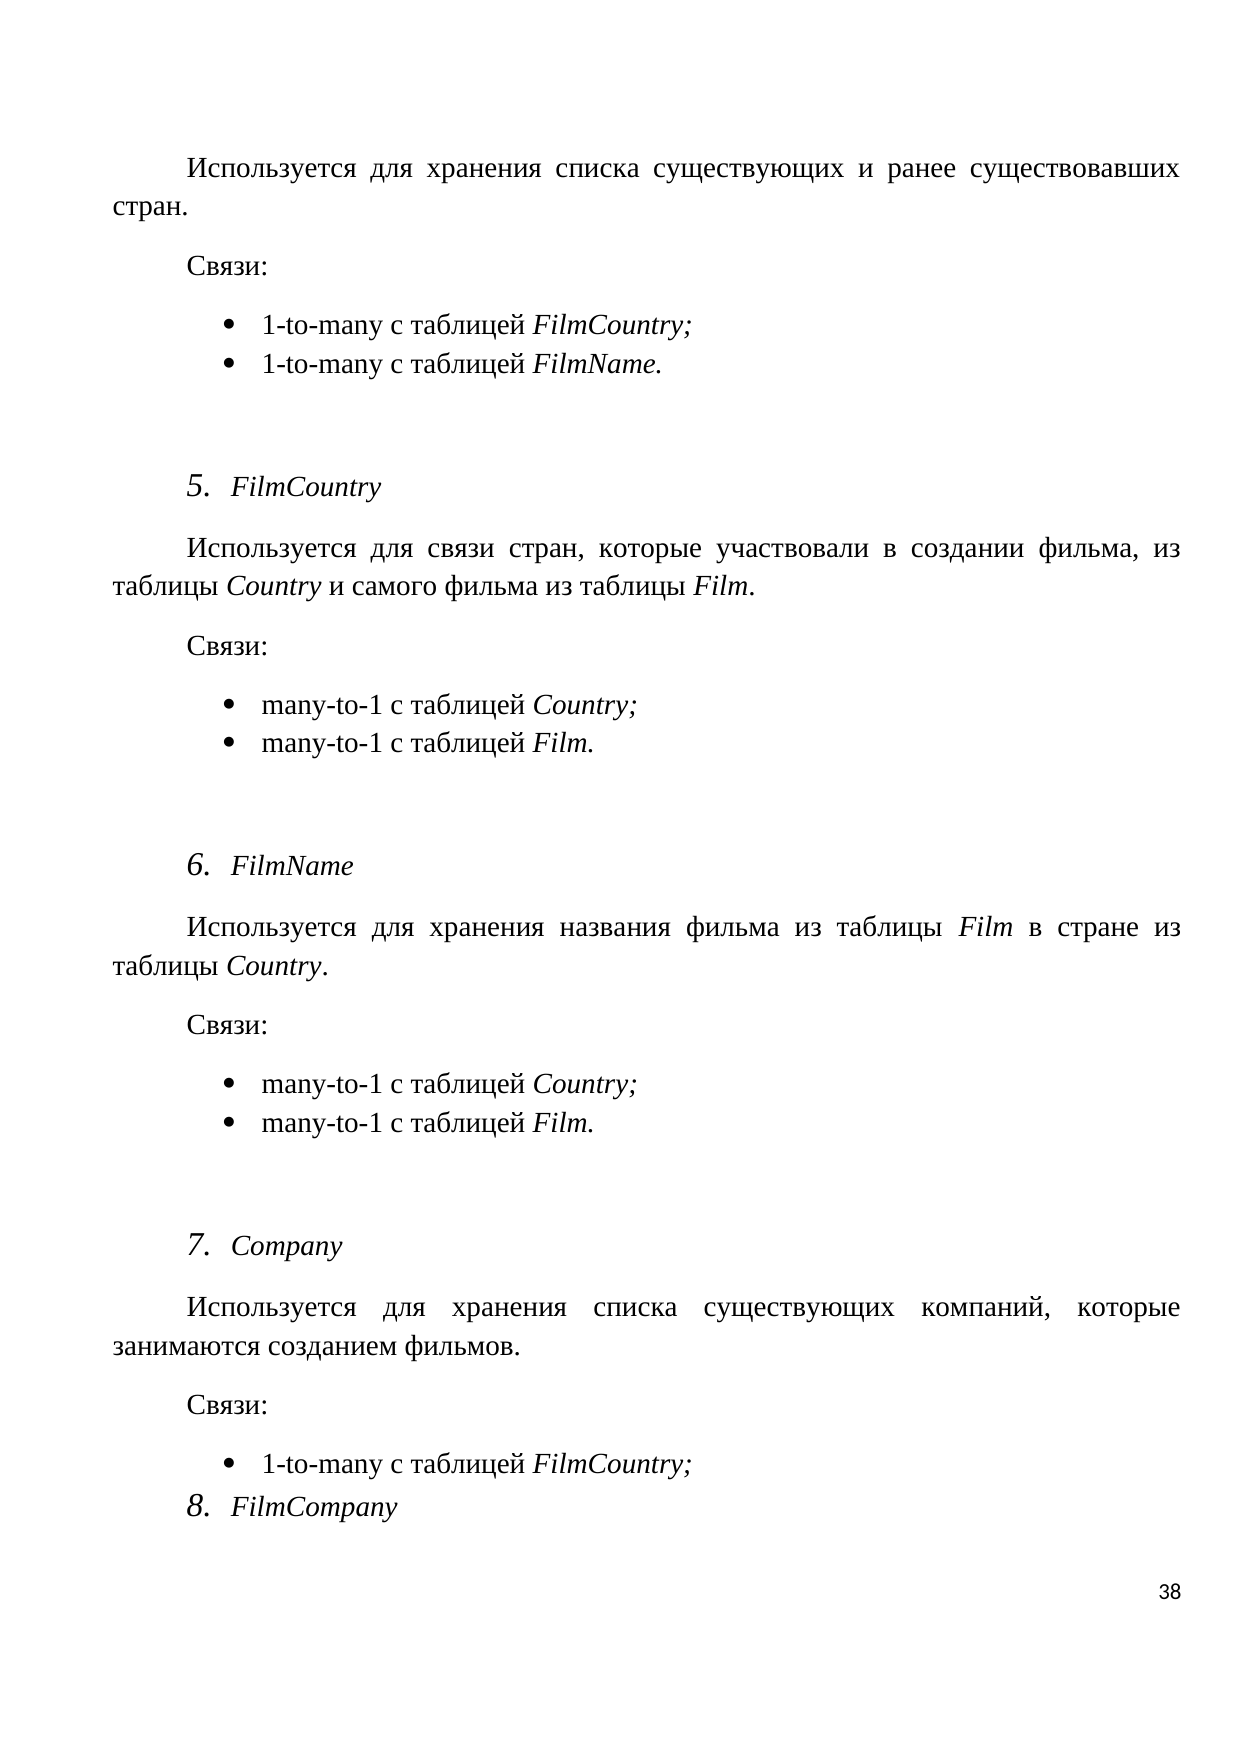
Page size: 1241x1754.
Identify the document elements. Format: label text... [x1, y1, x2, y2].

text Используется для хранения списка существующих и ранее существовавших стран. [112, 150, 1181, 222]
list Company [186, 1224, 1181, 1262]
list many-to-1 с таблицей Country; [224, 687, 1181, 721]
list 1-to-many с таблицей FilmCountry; [224, 1446, 1181, 1480]
text Используется для хранения названия фильма из таблицы Film в стране из таблицы Country. [112, 909, 1181, 981]
list many-to-1 с таблицей Film. [224, 1105, 1181, 1139]
text Связи: [112, 248, 1181, 281]
list 1-to-many с таблицей FilmName. [224, 346, 1181, 379]
text Связи: [112, 1007, 1181, 1041]
text Используется для связи стран, которые участвовали в создании фильма, из таблицы Country и самого фильма из таблицы Film. [112, 530, 1181, 602]
list many-to-1 с таблицей Country; [224, 1067, 1181, 1100]
list FilmCompany [186, 1485, 1181, 1523]
list many-to-1 с таблицей Film. [224, 726, 1181, 759]
list FilmCountry [186, 465, 1181, 503]
text Связи: [112, 628, 1181, 661]
text Связи: [112, 1387, 1181, 1421]
list 1-to-many с таблицей FilmCountry; [224, 307, 1181, 341]
text Используется для хранения списка существующих компаний, которые занимаются созданием фильмов. [112, 1289, 1181, 1361]
list FilmName [186, 844, 1181, 883]
